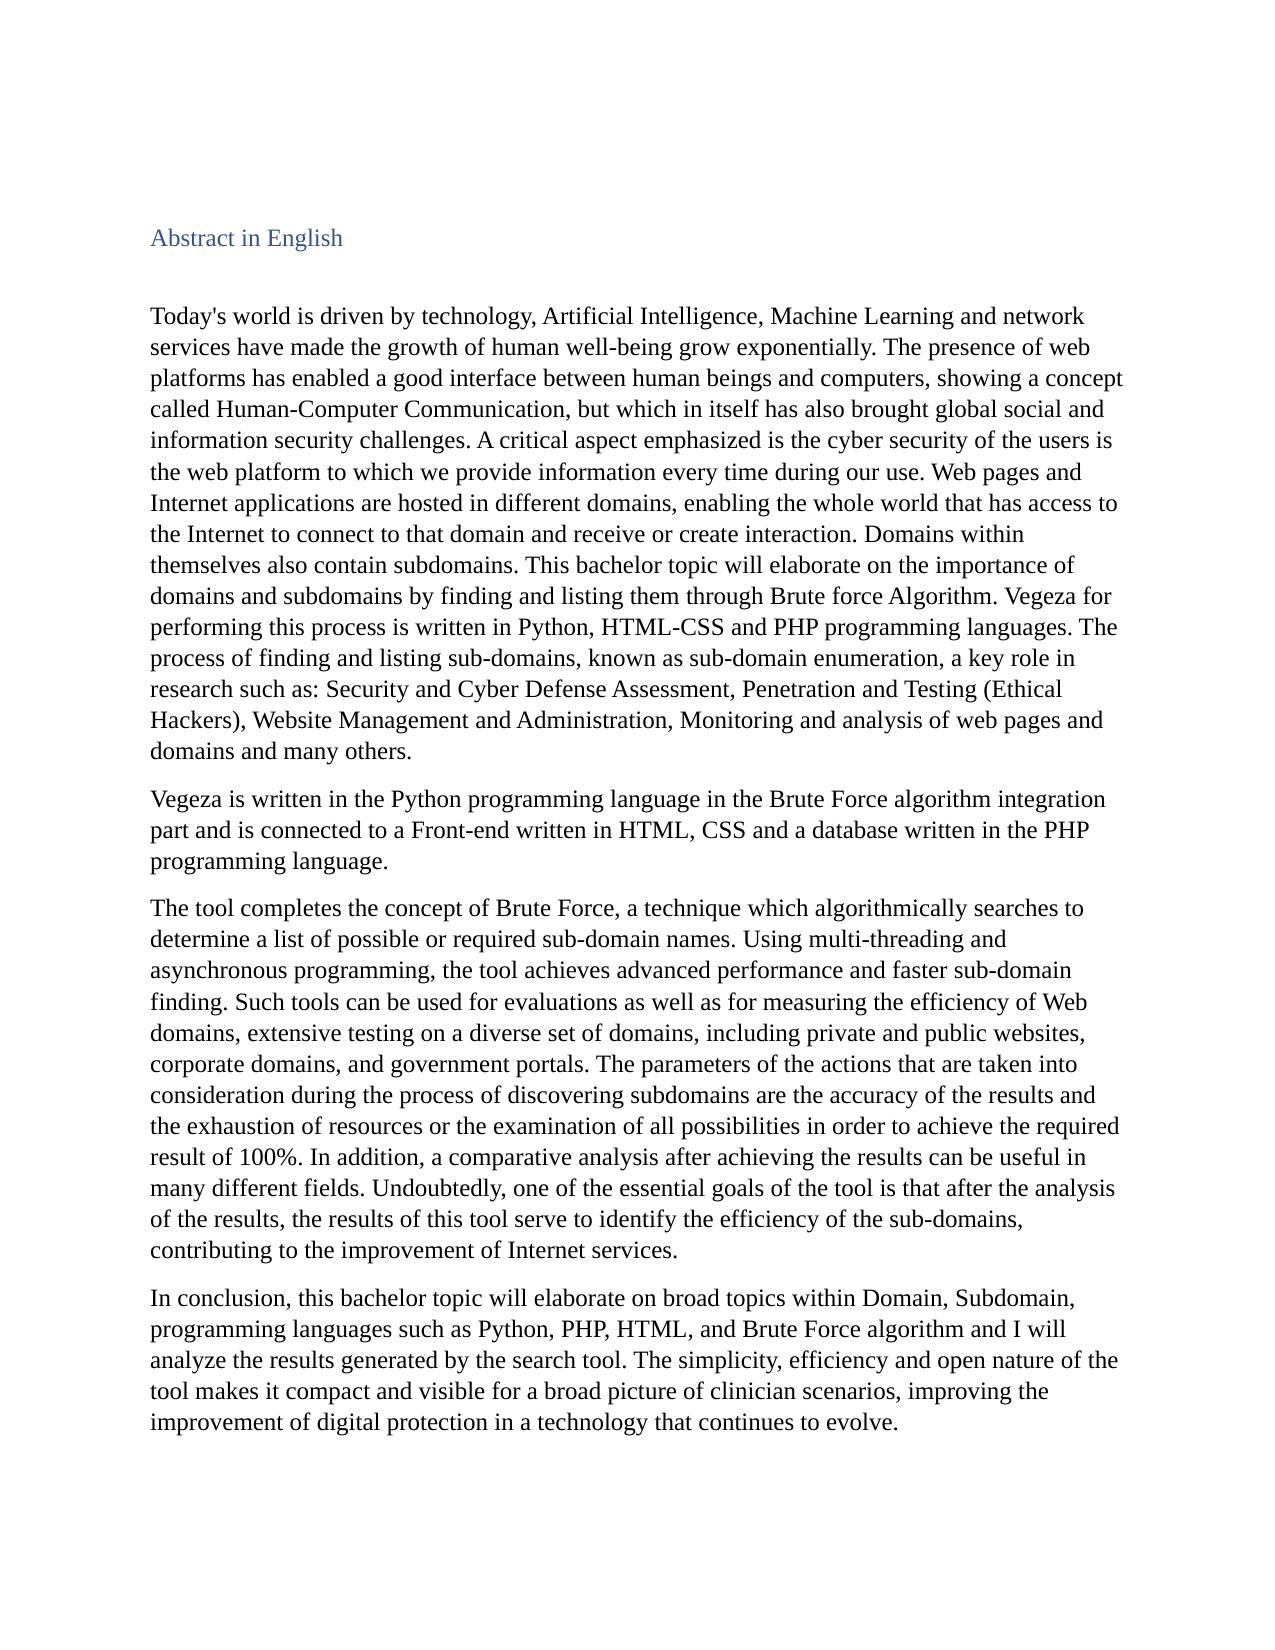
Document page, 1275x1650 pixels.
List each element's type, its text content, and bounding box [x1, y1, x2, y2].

text Vegeza is written in the Python programming language in the Brute Force algorithm integration part and is connected to a Front-end written in HTML, CSS and a database written in the PHP programming language. [150, 784, 1125, 874]
text Today's world is driven by technology, Artificial Intelligence, Machine Learning and network services have made the growth of human well-being grow exponentially. The presence of web platforms has enabled a good interface between human beings and computers, showing a concept called Human-Computer Communication, but which in itself has also brought global social and information security challenges. A critical aspect emphasized is the cyber security of the users is the web platform to which we provide information every time during our use. Web pages and Internet applications are hosted in different domains, enabling the whole world that has access to the Internet to connect to that domain and receive or create interaction. Domains within themselves also contain subdomains. This bachelor topic will elaborate on the importance of domains and subdomains by finding and listing them through Brute force Algorithm. Vegeza for performing this process is written in Python, HTML-CSS and PHP programming languages. The process of finding and listing sub-domains, known as sub-domain enumeration, a key role in research such as: Security and Cyber Defense Assessment, Penetration and Testing (Ethical Hackers), Website Management and Administration, Monitoring and analysis of web pages and domains and many others. [150, 301, 1125, 765]
text In conclusion, this bachelor topic will elaborate on broad topics within Domain, Subdomain, programming languages such as Python, PHP, HTML, and Brute Force algorithm and I will analyze the results generated by the search tool. The simplicity, efficiency and open nature of the tool makes it compact and visible for a broad picture of clinician scenarios, improving the improvement of digital protection in a technology that continues to evolve. [150, 1283, 1125, 1436]
subtitle Abstract in English [150, 223, 1125, 251]
text The tool completes the concept of Brute Force, a technique which algorithmically searches to determine a list of possible or required sub-domain names. Using multi-threading and asynchronous programming, the tool achieves advanced performance and faster sub-domain finding. Such tools can be used for evaluations as well as for measuring the efficiency of Web domains, extensive testing on a diverse set of domains, including private and public websites, corporate domains, and government portals. The parameters of the actions that are taken into consideration during the process of discovering subdomains are the accuracy of the results and the exhaustion of resources or the examination of all possibilities in order to achieve the required result of 100%. In addition, a comparative analysis after achieving the results can be useful in many different fields. Undoubtedly, one of the essential goals of the tool is that after the analysis of the results, the results of this tool serve to identify the efficiency of the sub-domains, contributing to the improvement of Internet services. [150, 893, 1125, 1264]
